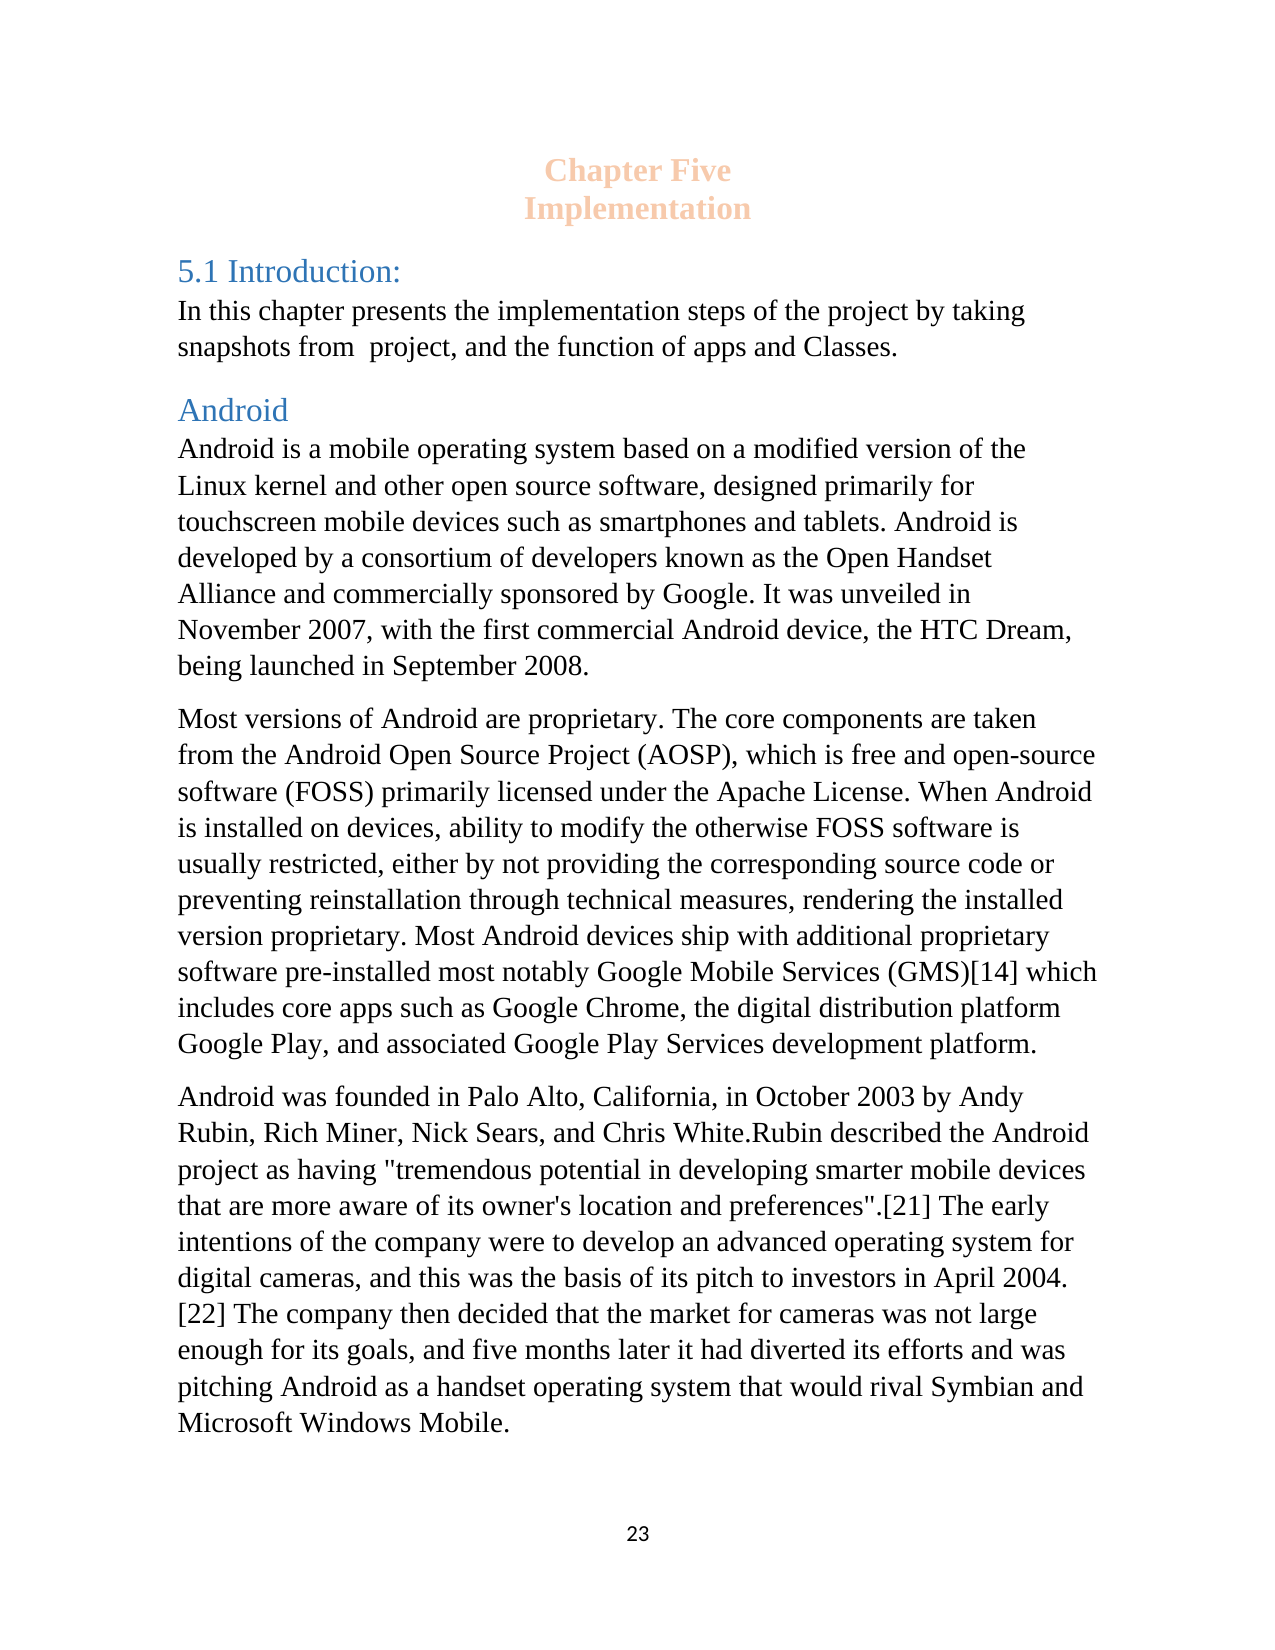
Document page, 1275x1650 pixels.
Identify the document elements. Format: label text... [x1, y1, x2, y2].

text In this chapter presents the implementation steps of the project by taking snapshots from project, and the function of apps and Classes. [177, 293, 1098, 363]
title Implementation [177, 188, 1098, 227]
text Most versions of Android are proprietary. The core components are taken from the Android Open Source Project (AOSP), which is free and open-source software (FOSS) primarily licensed under the Apache License. When Android is installed on devices, ability to modify the otherwise FOSS software is usually restricted, either by not providing the corresponding source code or preventing reinstallation through technical measures, rendering the installed version proprietary. Most Android devices ship with additional proprietary software pre-installed most notably Google Mobile Services (GMS)[14] which includes core apps such as Google Chrome, the digital distribution platform Google Play, and associated Google Play Services development platform. [177, 701, 1098, 1060]
subtitle Android [177, 390, 1098, 429]
title Chapter Five [177, 150, 1098, 188]
subtitle 5.1 Introduction: [177, 252, 1098, 290]
text Android is a mobile operating system based on a modified version of the Linux kernel and other open source software, designed primarily for touchscreen mobile devices such as smartphones and tablets. Android is developed by a consortium of developers known as the Open Handset Alliance and commercially sponsored by Google. It was unveiled in November 2007, with the first commercial Android device, the HTC Dream, being launched in September 2008. [177, 432, 1098, 682]
text Android was founded in Palo Alto, California, in October 2003 by Andy Rubin, Rich Miner, Nick Sears, and Chris White.Rubin described the Android project as having "tremendous potential in developing smarter mobile devices that are more aware of its owner's location and preferences".[21] The early intentions of the company were to develop an advanced operating system for digital cameras, and this was the basis of its pitch to investors in April 2004.[22] The company then decided that the market for cameras was not large enough for its goals, and five months later it had diverted its efforts and was pitching Android as a handset operating system that would rival Symbian and Microsoft Windows Mobile. [177, 1079, 1098, 1438]
